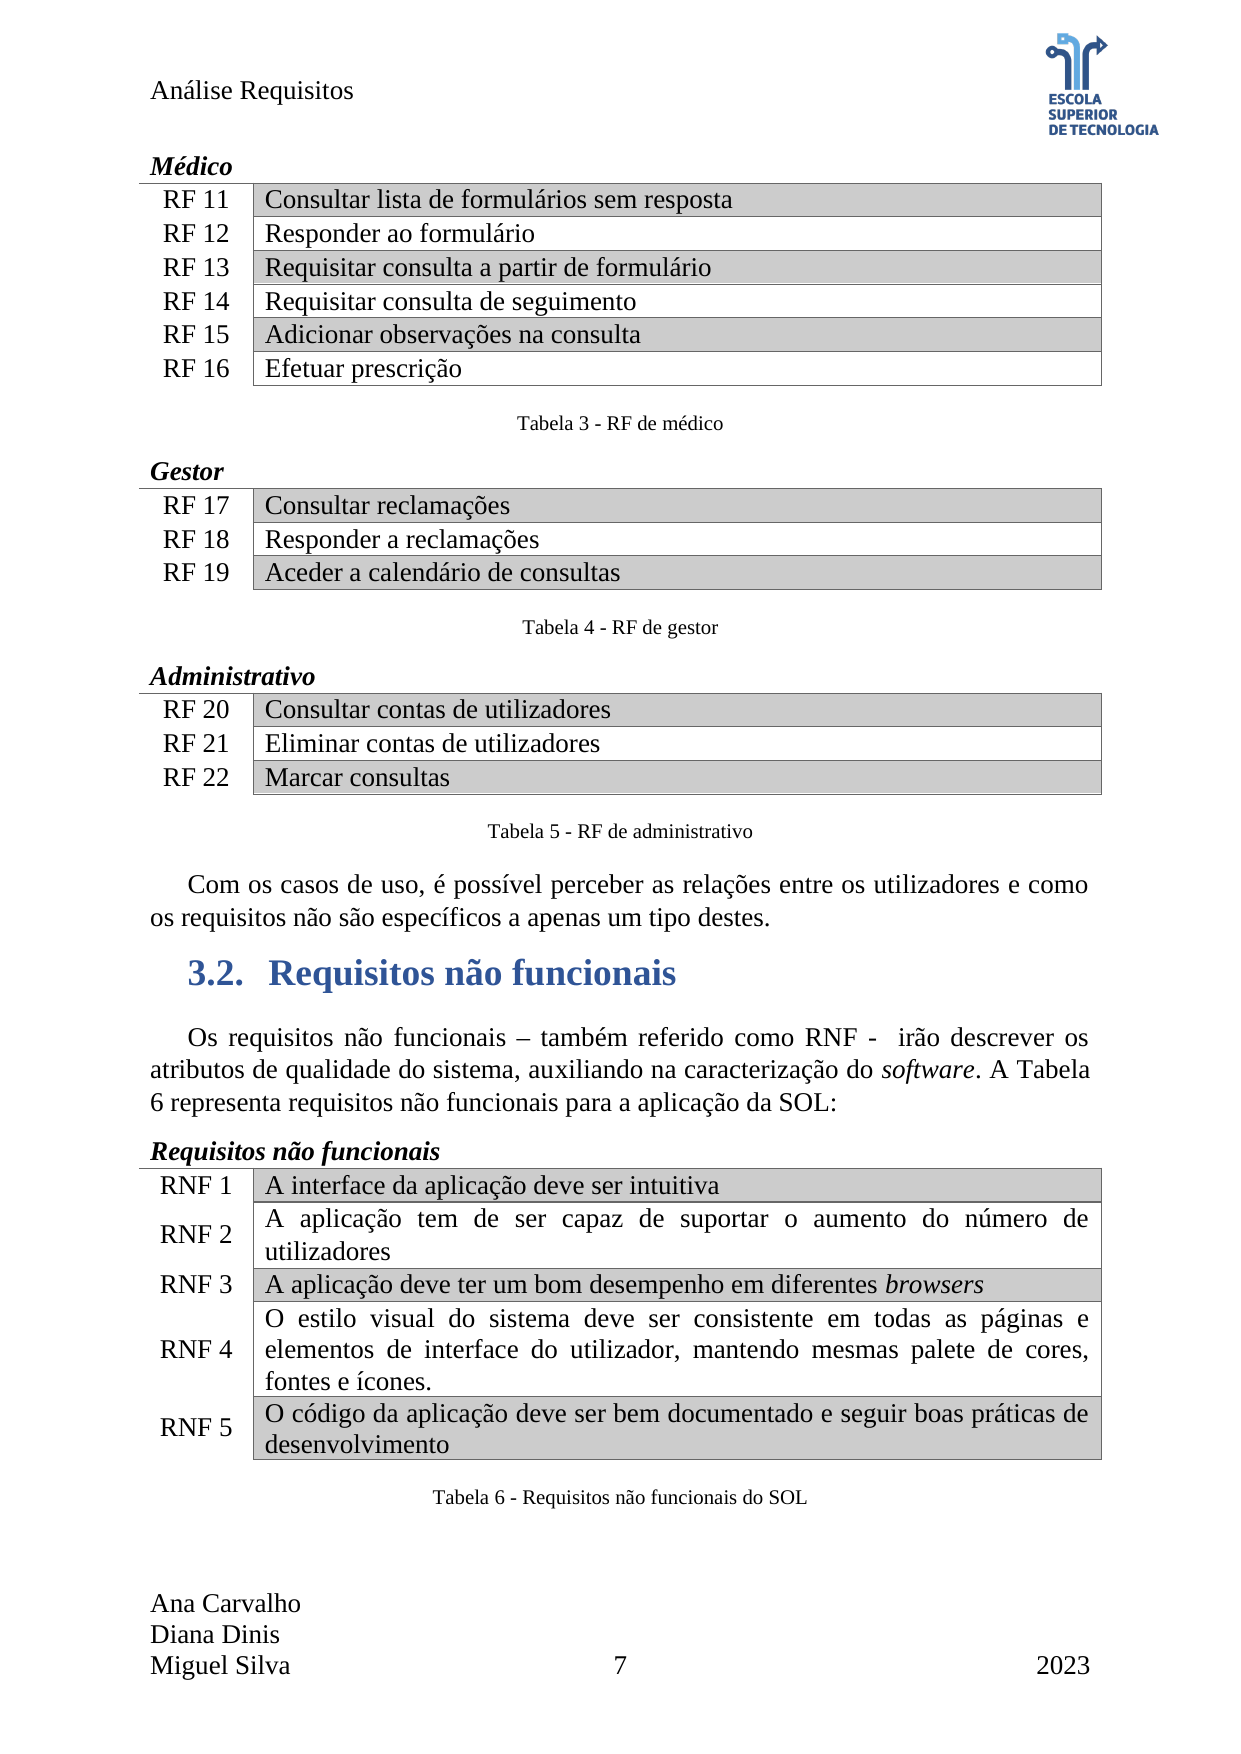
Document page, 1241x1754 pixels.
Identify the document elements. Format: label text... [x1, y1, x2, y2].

table_header Administrativo [139, 660, 1101, 692]
table_cell RF 21 [139, 726, 253, 760]
table_cell Requisitar consulta de seguimento [254, 285, 1101, 317]
table_cell O código da aplicação deve ser bem documentado e seguir boas práticas de desenvolvimento [254, 1397, 1101, 1459]
table_cell RNF 3 [139, 1268, 253, 1301]
table_cell RNF 5 [139, 1396, 253, 1459]
text Tabela 5 - RF de administrativo [150, 819, 1090, 843]
table_cell RF 20 [139, 694, 253, 726]
table_cell RF 14 [139, 284, 253, 317]
table_cell RF 13 [139, 250, 253, 283]
subtitle Requisitos não funcionais [187, 950, 1090, 993]
table_cell RF 16 [139, 351, 253, 384]
table_cell A aplicação deve ter um bom desempenho em diferentes browsers [254, 1269, 1101, 1301]
picture [1043, 23, 1162, 142]
table_cell RNF 1 [139, 1169, 253, 1201]
table_cell Consultar lista de formulários sem resposta [254, 184, 1101, 216]
table_header Gestor [139, 455, 1101, 488]
table_cell RF 18 [139, 522, 253, 555]
table_cell Aceder a calendário de consultas [254, 556, 1101, 589]
table_cell Responder ao formulário [254, 217, 1101, 250]
table_cell RNF 2 [139, 1201, 253, 1268]
text Tabela 4 - RF de gestor [150, 615, 1090, 639]
table_header Requisitos não funcionais [139, 1135, 1101, 1168]
table_cell A interface da aplicação deve ser intuitiva [254, 1169, 1101, 1201]
table_cell Eliminar contas de utilizadores [254, 727, 1101, 760]
table_cell Adicionar observações na consulta [254, 318, 1101, 351]
table_cell RF 22 [139, 760, 253, 793]
table_cell RF 12 [139, 216, 253, 250]
text Tabela 3 - RF de médico [150, 411, 1090, 434]
text Com os casos de uso, é possível perceber as relações entre os utilizadores e como os requisitos não são específicos a apenas um tipo destes. [150, 868, 1090, 932]
table_cell Requisitar consulta a partir de formulário [254, 251, 1101, 283]
table_cell Consultar reclamações [254, 489, 1101, 522]
table_cell Consultar contas de utilizadores [254, 694, 1101, 726]
table_cell RF 15 [139, 317, 253, 351]
table_cell RNF 4 [139, 1301, 253, 1396]
table_cell Responder a reclamações [254, 523, 1101, 555]
table_cell RF 17 [139, 489, 253, 522]
table_cell Marcar consultas [254, 761, 1101, 793]
table_cell O estilo visual do sistema deve ser consistente em todas as páginas e elementos de interface do utilizador, mantendo mesmas palete de cores, fontes e ícones. [254, 1302, 1101, 1396]
table_cell RF 11 [139, 184, 253, 216]
table_cell Efetuar prescrição [254, 352, 1101, 384]
table_header Médico [139, 150, 1101, 183]
text Tabela 6 - Requisitos não funcionais do SOL [150, 1485, 1090, 1509]
table_cell RF 19 [139, 555, 253, 589]
table_cell A aplicação tem de ser capaz de suportar o aumento do número de utilizadores [254, 1203, 1101, 1268]
text Os requisitos não funcionais – também referido como RNF - irão descrever os atributos de qualidade do sistema, auxiliando na caracterização do software. A Tabela 6 representa requisitos não funcionais para a aplicação da SOL: [150, 1021, 1090, 1117]
